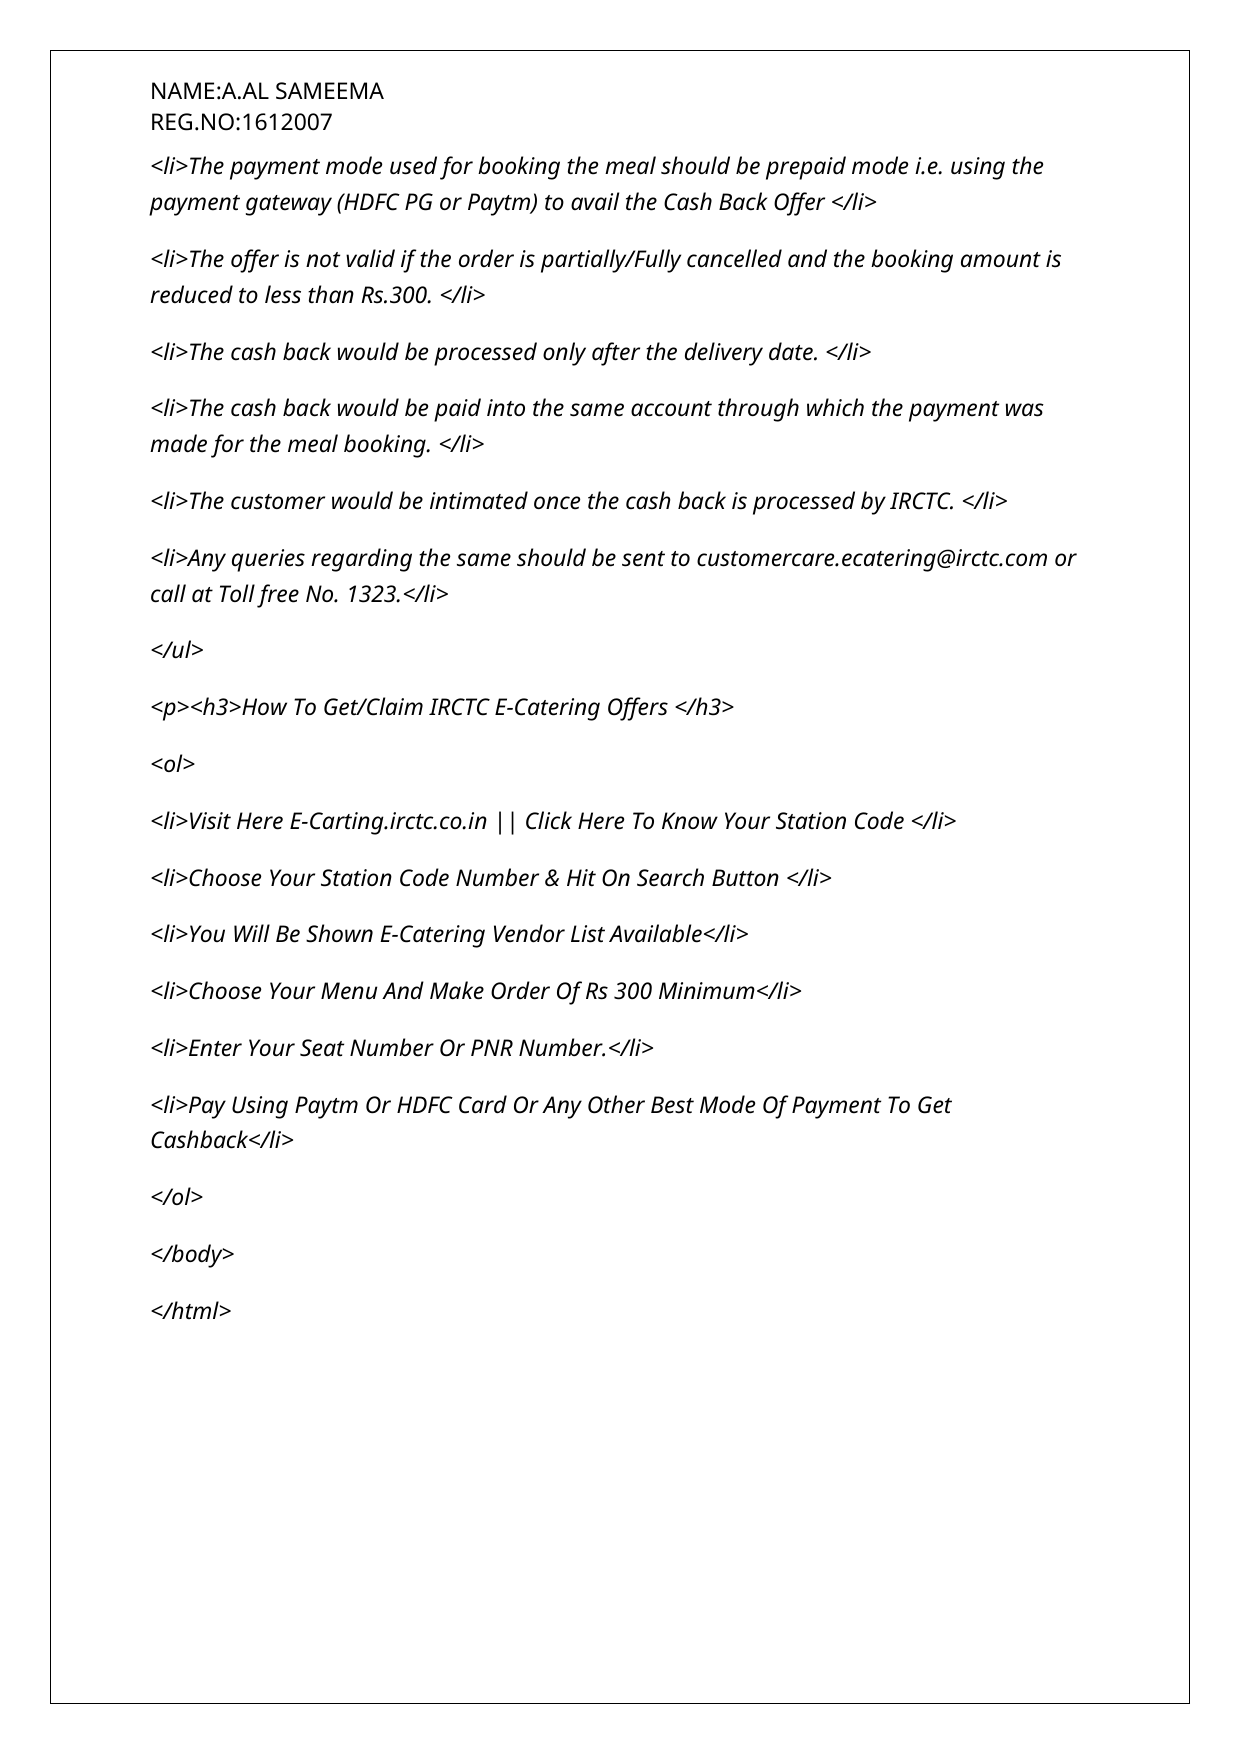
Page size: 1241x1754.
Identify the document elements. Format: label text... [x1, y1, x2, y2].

text <li>Any queries regarding the same should be sent to customercare.ecatering@irctc.com or call at Toll free No. 1323.</li> [150, 542, 1090, 609]
text <li>The customer would be intimated once the cash back is processed by IRCTC. </li> [150, 485, 1090, 516]
text <li>The payment mode used for booking the meal should be prepaid mode i.e. using the payment gateway (HDFC PG or Paytm) to avail the Cash Back Offer </li> [150, 150, 1090, 217]
text </html> [150, 1295, 1090, 1326]
text </ol> [150, 1181, 1090, 1212]
text <p><h3>How To Get/Claim IRCTC E-Catering Offers </h3> [150, 691, 1090, 722]
text <li>The cash back would be processed only after the delivery date. </li> [150, 335, 1090, 367]
text <li>Visit Here E-Carting.irctc.co.in || Click Here To Know Your Station Code </li> [150, 805, 1090, 836]
text </body> [150, 1238, 1090, 1269]
text <li>Enter Your Seat Number Or PNR Number.</li> [150, 1032, 1090, 1063]
text <li>Choose Your Station Code Number & Hit On Search Button </li> [150, 861, 1090, 893]
text </ul> [150, 634, 1090, 666]
text <ol> [150, 748, 1090, 779]
text <li>The cash back would be paid into the same account through which the payment was made for the meal booking. </li> [150, 392, 1090, 459]
text <li>You Will Be Shown E-Catering Vendor List Available</li> [150, 918, 1090, 949]
text <li>Choose Your Menu And Make Order Of Rs 300 Minimum</li> [150, 975, 1090, 1006]
text <li>The offer is not valid if the order is partially/Fully cancelled and the booking amount is reduced to less than Rs.300. </li> [150, 243, 1090, 310]
text <li>Pay Using Paytm Or HDFC Card Or Any Other Best Mode Of Payment To Get Cashback</li> [150, 1088, 1090, 1156]
